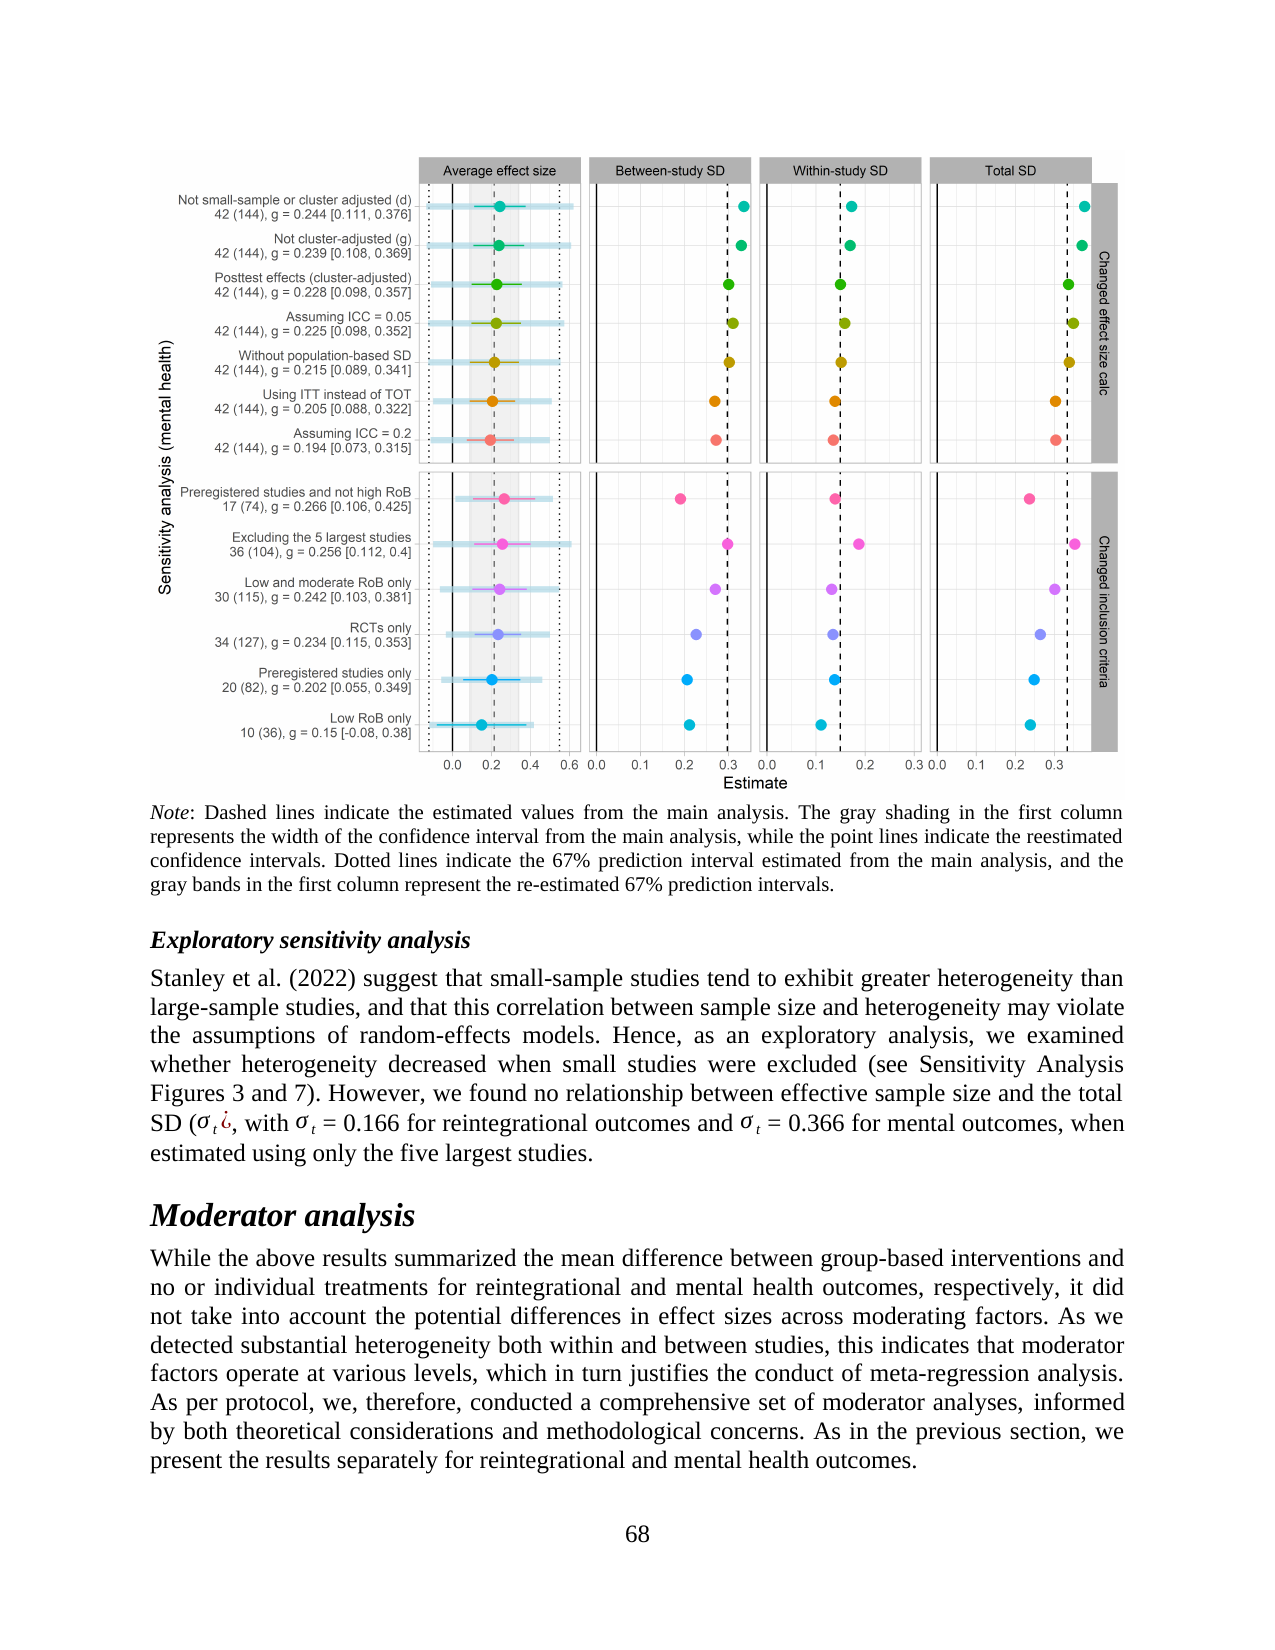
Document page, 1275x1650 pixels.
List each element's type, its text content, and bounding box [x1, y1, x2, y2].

text Stanley et al. (2022) suggest that small-sample studies tend to exhibit greater heterogeneity than large-sample studies, and that this correlation between sample size and heterogeneity may violate the assumptions of random-effects models. Hence, as an exploratory analysis, we examined whether heterogeneity decreased when small studies were excluded (see Sensitivity Analysis Figures 3 and 7). However, we found no relationship between effective sample size and the total SD (, with = 0.166 for reintegrational outcomes and = 0.366 for mental outcomes, when estimated using only the five largest studies. [150, 963, 1125, 1167]
subtitle Moderator analysis [150, 1196, 1125, 1234]
text Note: Dashed lines indicate the estimated values from the main analysis. The gray shading in the first column represents the width of the confidence interval from the main analysis, while the point lines indicate the reestimated confidence intervals. Dotted lines indicate the 67% prediction interval estimated from the main analysis, and the gray bands in the first column represent the re-estimated 67% prediction intervals. [150, 800, 1125, 896]
subtitle Exploratory sensitivity analysis [150, 925, 1125, 954]
picture [150, 150, 1125, 800]
text While the above results summarized the mean difference between group-based interventions and no or individual treatments for reintegrational and mental health outcomes, respectively, it did not take into account the potential differences in effect sizes across moderating factors. As we detected substantial heterogeneity both within and between studies, this indicates that moderator factors operate at various levels, which in turn justifies the conduct of meta-regression analysis. As per protocol, we, therefore, conducted a comprehensive set of moderator analyses, informed by both theoretical considerations and methodological concerns. As in the previous section, we present the results separately for reintegrational and mental health outcomes. [150, 1243, 1125, 1473]
